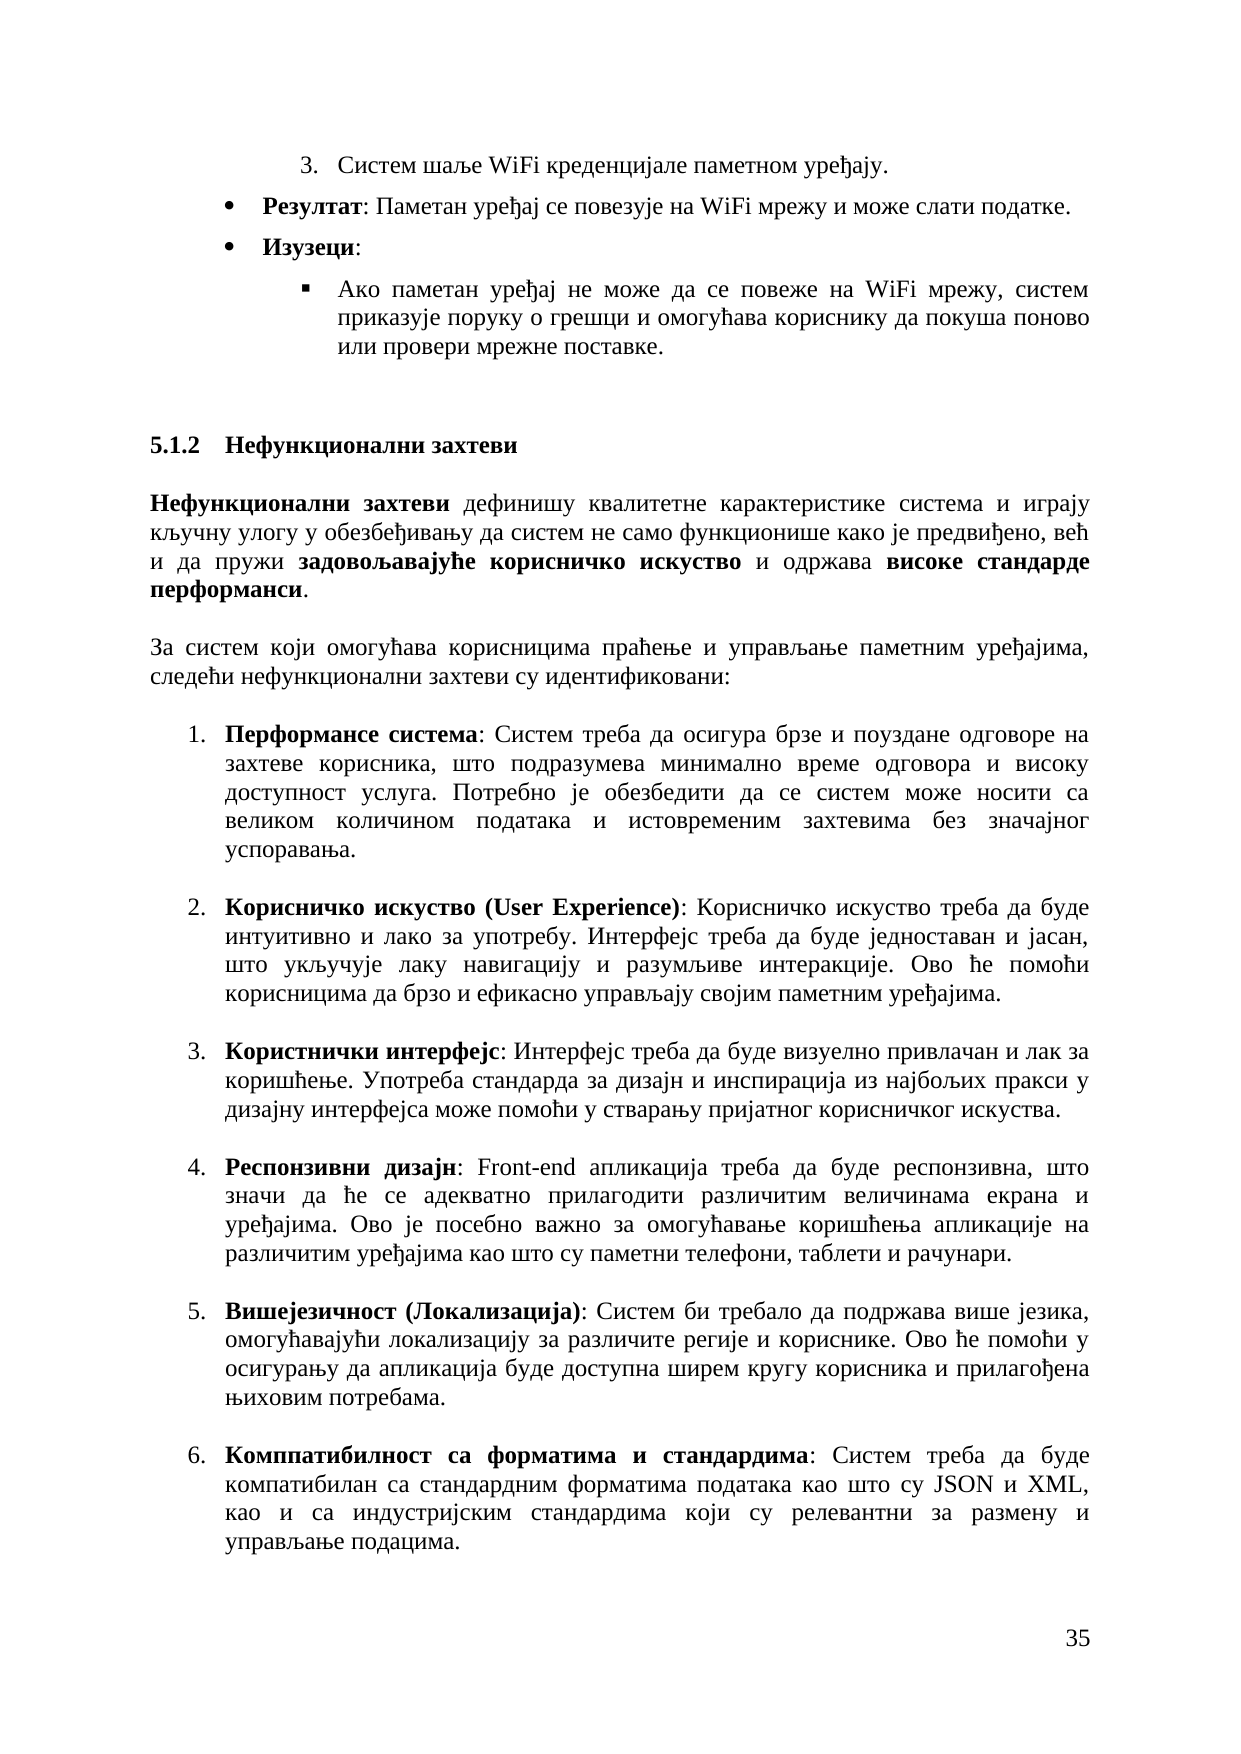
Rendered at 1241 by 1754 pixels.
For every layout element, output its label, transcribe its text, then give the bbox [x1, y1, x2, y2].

list Респонзивни дизајн: Front-end апликација треба да буде респонзивна, што значи да ће се адекватно прилагодити различитим величинама екрана и уређајима. Ово је посебно важно за омогућавање коришћења апликације на различитим уређајима као што су паметни телефони, таблети и рачунари. [187, 1152, 1090, 1267]
text За систем који омогућава корисницима праћење и управљање паметним уређајима, следећи нефункционални захтеви су идентификовани: [150, 632, 1090, 690]
list Изузеци: [225, 232, 1090, 261]
text Нефункционални захтеви дефинишу квалитетне карактеристике система и играју кључну улогу у обезбеђивању да систем не само функционише како је предвиђено, већ и да пружи задовољавајуће корисничко искуство и одржава високе стандарде перформанси. [150, 488, 1090, 603]
list Резултат: Паметан уређај се повезује на WiFi мрежу и може слати податке. [225, 191, 1090, 220]
list Ако паметан уређај не може да се повежe на WiFi мрежу, систем приказује поруку о грешци и омогућава кориснику да покуша поново или провери мрежне поставке. [300, 274, 1090, 360]
list Перформансе система: Систем треба да осигура брзе и поуздане одговоре на захтеве корисника, што подразумева минимално време одговора и високу доступност услуга. Потребно је обезбедити да се систем може носити са великом количином података и истовременим захтевима без значајног успоравања. [187, 719, 1090, 863]
list Вишејезичност (Локализација): Систем би требало да подржава више језика, омогућавајући локализацију за различите регије и кориснике. Ово ће помоћи у осигурању да апликација буде доступна ширем кругу корисника и прилагођена њиховим потребама. [187, 1296, 1090, 1411]
list Комппатибилност са форматима и стандардима: Систем треба да буде компатибилан са стандардним форматима података као што су JSON и XML, као и са индустријским стандардима који су релевантни за размену и управљање подацима. [187, 1440, 1090, 1555]
list Користнички интерфејс: Интерфејс треба да буде визуелно привлачан и лак за коришћење. Употреба стандарда за дизајн и инспирација из најбољих пракси у дизајну интерфејса може помоћи у стварању пријатног корисничког искуства. [187, 1036, 1090, 1122]
list Корисничко искуство (User Experience): Корисничко искуство треба да буде интуитивно и лако за употребу. Интерфејс треба да буде једноставан и јасан, што укључује лаку навигацију и разумљиве интеракције. Ово ће помоћи корисницима да брзо и ефикасно управљају својим паметним уређајима. [187, 892, 1090, 1007]
subtitle Нефункционални захтеви [150, 430, 1090, 459]
list Систем шаље WiFi креденцијале паметном уређају. [300, 150, 1090, 179]
